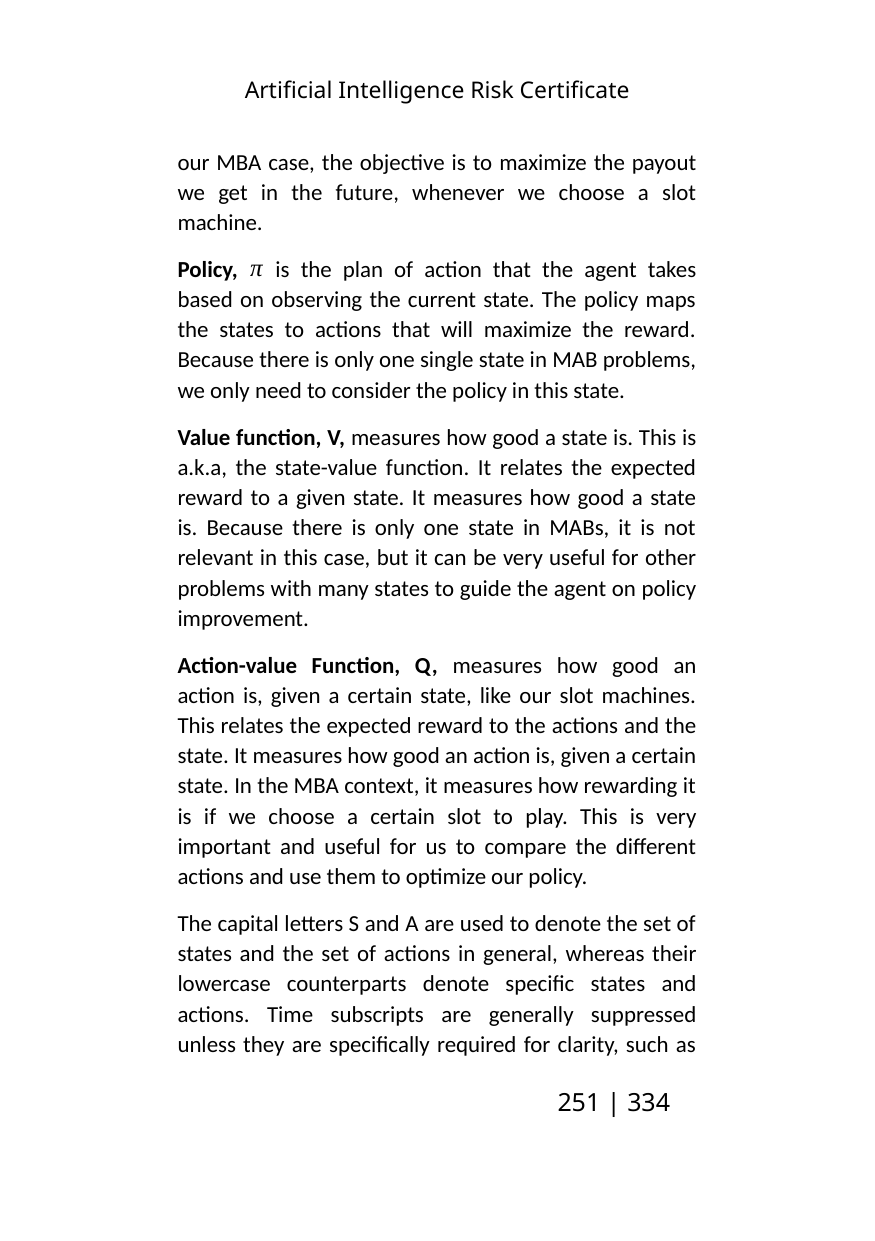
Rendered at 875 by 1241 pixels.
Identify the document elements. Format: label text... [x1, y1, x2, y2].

text Action-value Function, Q, measures how good an action is, given a certain state, like our slot machines. This relates the expected reward to the actions and the state. It measures how good an action is, given a certain state. In the MBA context, it measures how rewarding it is if we choose a certain slot to play. This is very important and useful for us to compare the different actions and use them to optimize our policy. [177, 651, 697, 890]
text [177, 909, 697, 1058]
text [177, 148, 697, 236]
text Policy, is the plan of action that the agent takes based on observing the current state. The policy maps the states to actions that will maximize the reward. Because there is only one single state in MAB problems, we only need to consider the policy in this state. [177, 255, 697, 404]
text Value function, V, measures how good a state is. This is a.k.a, the state-value function. It relates the expected reward to a given state. It measures how good a state is. Because there is only one state in MABs, it is not relevant in this case, but it can be very useful for other problems with many states to guide the agent on policy improvement. [177, 423, 697, 632]
